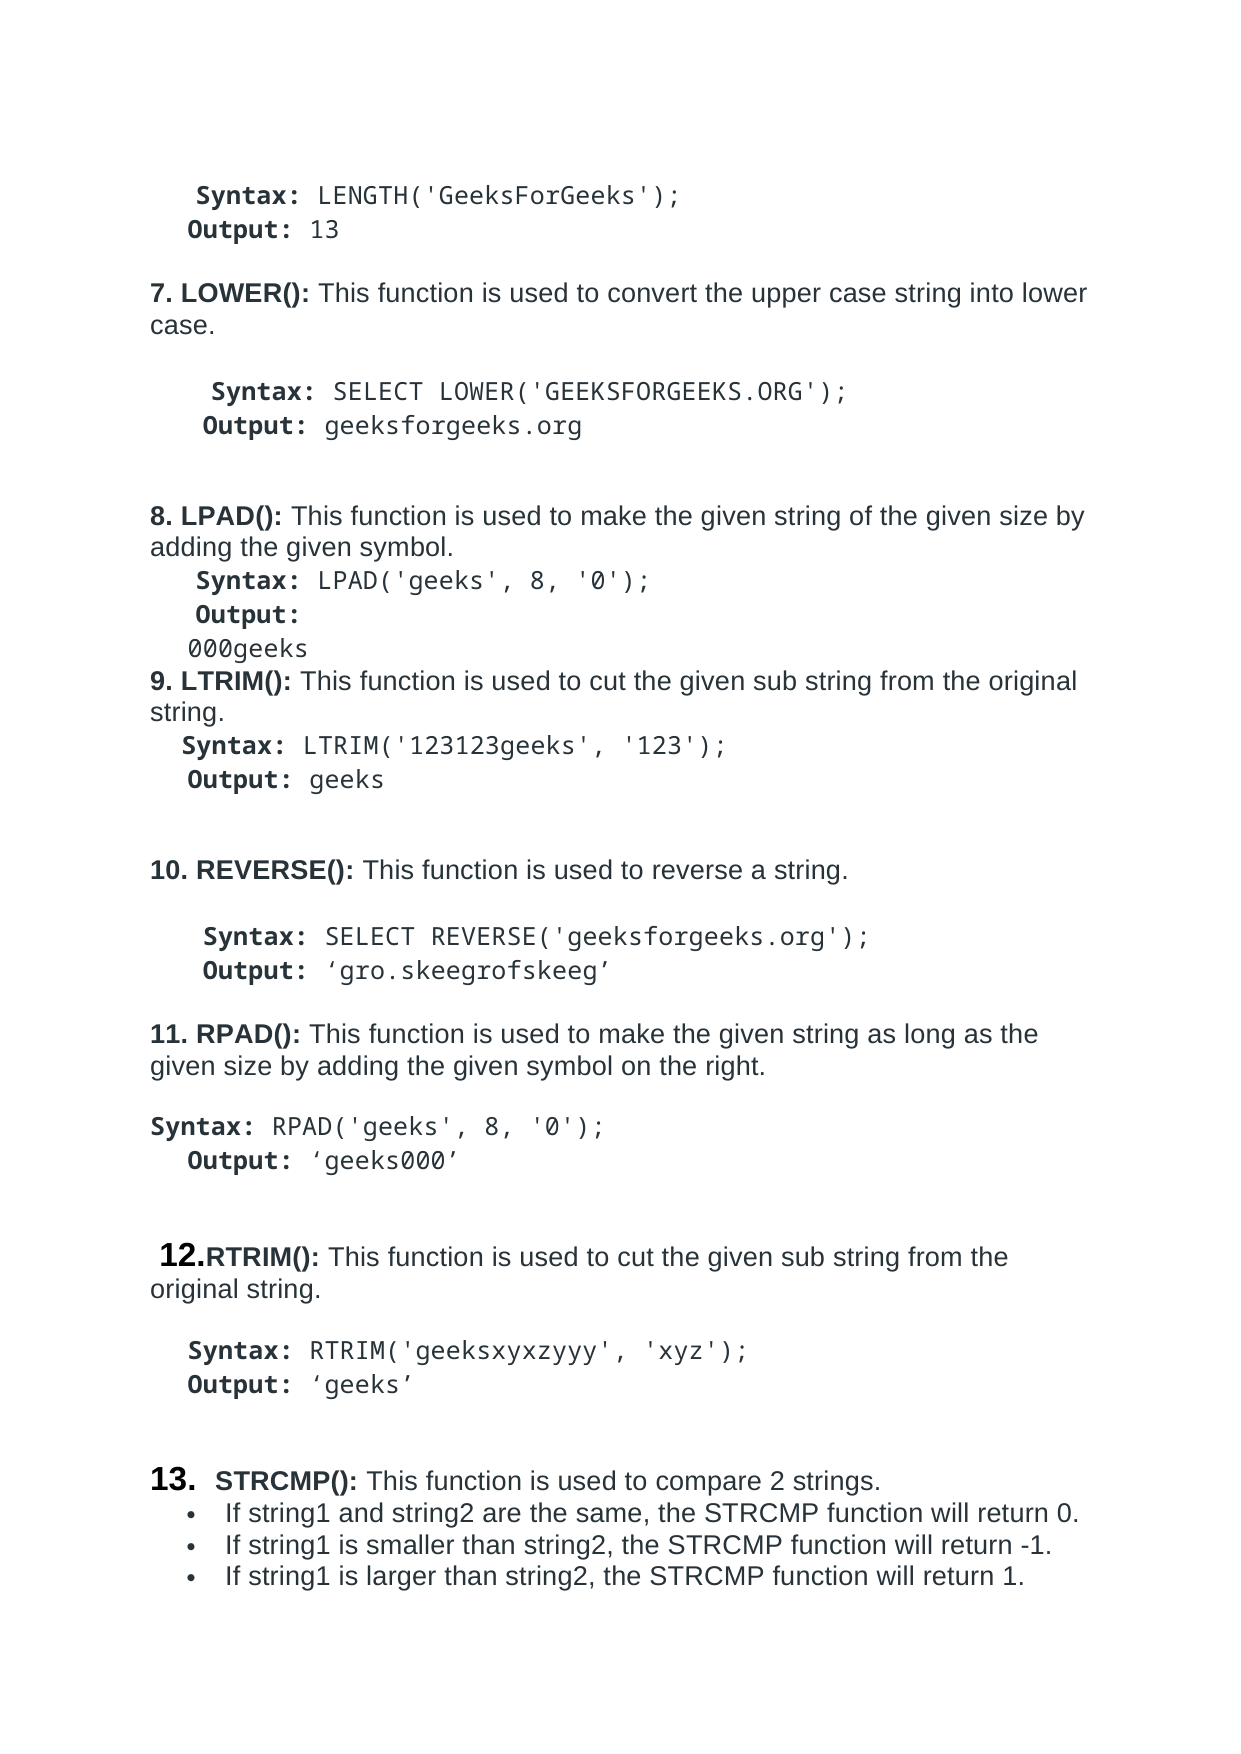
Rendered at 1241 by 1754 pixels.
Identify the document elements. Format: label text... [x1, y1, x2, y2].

text Syntax: RPAD('geeks', 8, '0'); [150, 1109, 1090, 1143]
text Output: ‘geeks000’ [187, 1143, 1090, 1177]
text Syntax: LTRIM('123123geeks', '123'); [150, 727, 1090, 761]
text 11. RPAD(): This function is used to make the given string as long as the given size by adding the given symbol on the right. [150, 1018, 1090, 1081]
text Output: geeks [187, 761, 1090, 796]
text 000geeks [187, 631, 1090, 665]
text 9. LTRIM(): This function is used to cut the given sub string from the original string. [150, 665, 1090, 727]
text Output: ‘gro.skeegrofskeeg’ [187, 953, 1090, 987]
text 13. STRCMP(): This function is used to compare 2 strings. [215, 1459, 1090, 1497]
text Output: 13 [187, 212, 1090, 246]
text 7. LOWER(): This function is used to convert the upper case string into lower case. [150, 277, 1090, 340]
text Output: ‘geeks’ [187, 1367, 1090, 1401]
list If string1 is larger than string2, the STRCMP function will return 1. [187, 1560, 1090, 1591]
text 8. LPAD(): This function is used to make the given string of the given size by adding the given symbol. [150, 500, 1090, 563]
text Syntax: RTRIM('geeksxyxzyyy', 'xyz'); [187, 1333, 1090, 1367]
text Syntax: SELECT REVERSE('geeksforgeeks.org'); [187, 919, 1090, 953]
list If string1 is smaller than string2, the STRCMP function will return -1. [187, 1529, 1090, 1560]
text Syntax: LPAD('geeks', 8, '0'); [150, 563, 1090, 597]
text Output: [150, 597, 1090, 631]
text Syntax: LENGTH('GeeksForGeeks'); [150, 178, 1090, 212]
text 12.RTRIM(): This function is used to cut the given sub string from the original string. [150, 1235, 1090, 1305]
text Output: geeksforgeeks.org [187, 408, 1090, 442]
text 10. REVERSE(): This function is used to reverse a string. [150, 854, 1090, 885]
text Syntax: SELECT LOWER('GEEKSFORGEEKS.ORG'); [150, 374, 1090, 408]
list If string1 and string2 are the same, the STRCMP function will return 0. [187, 1497, 1090, 1529]
